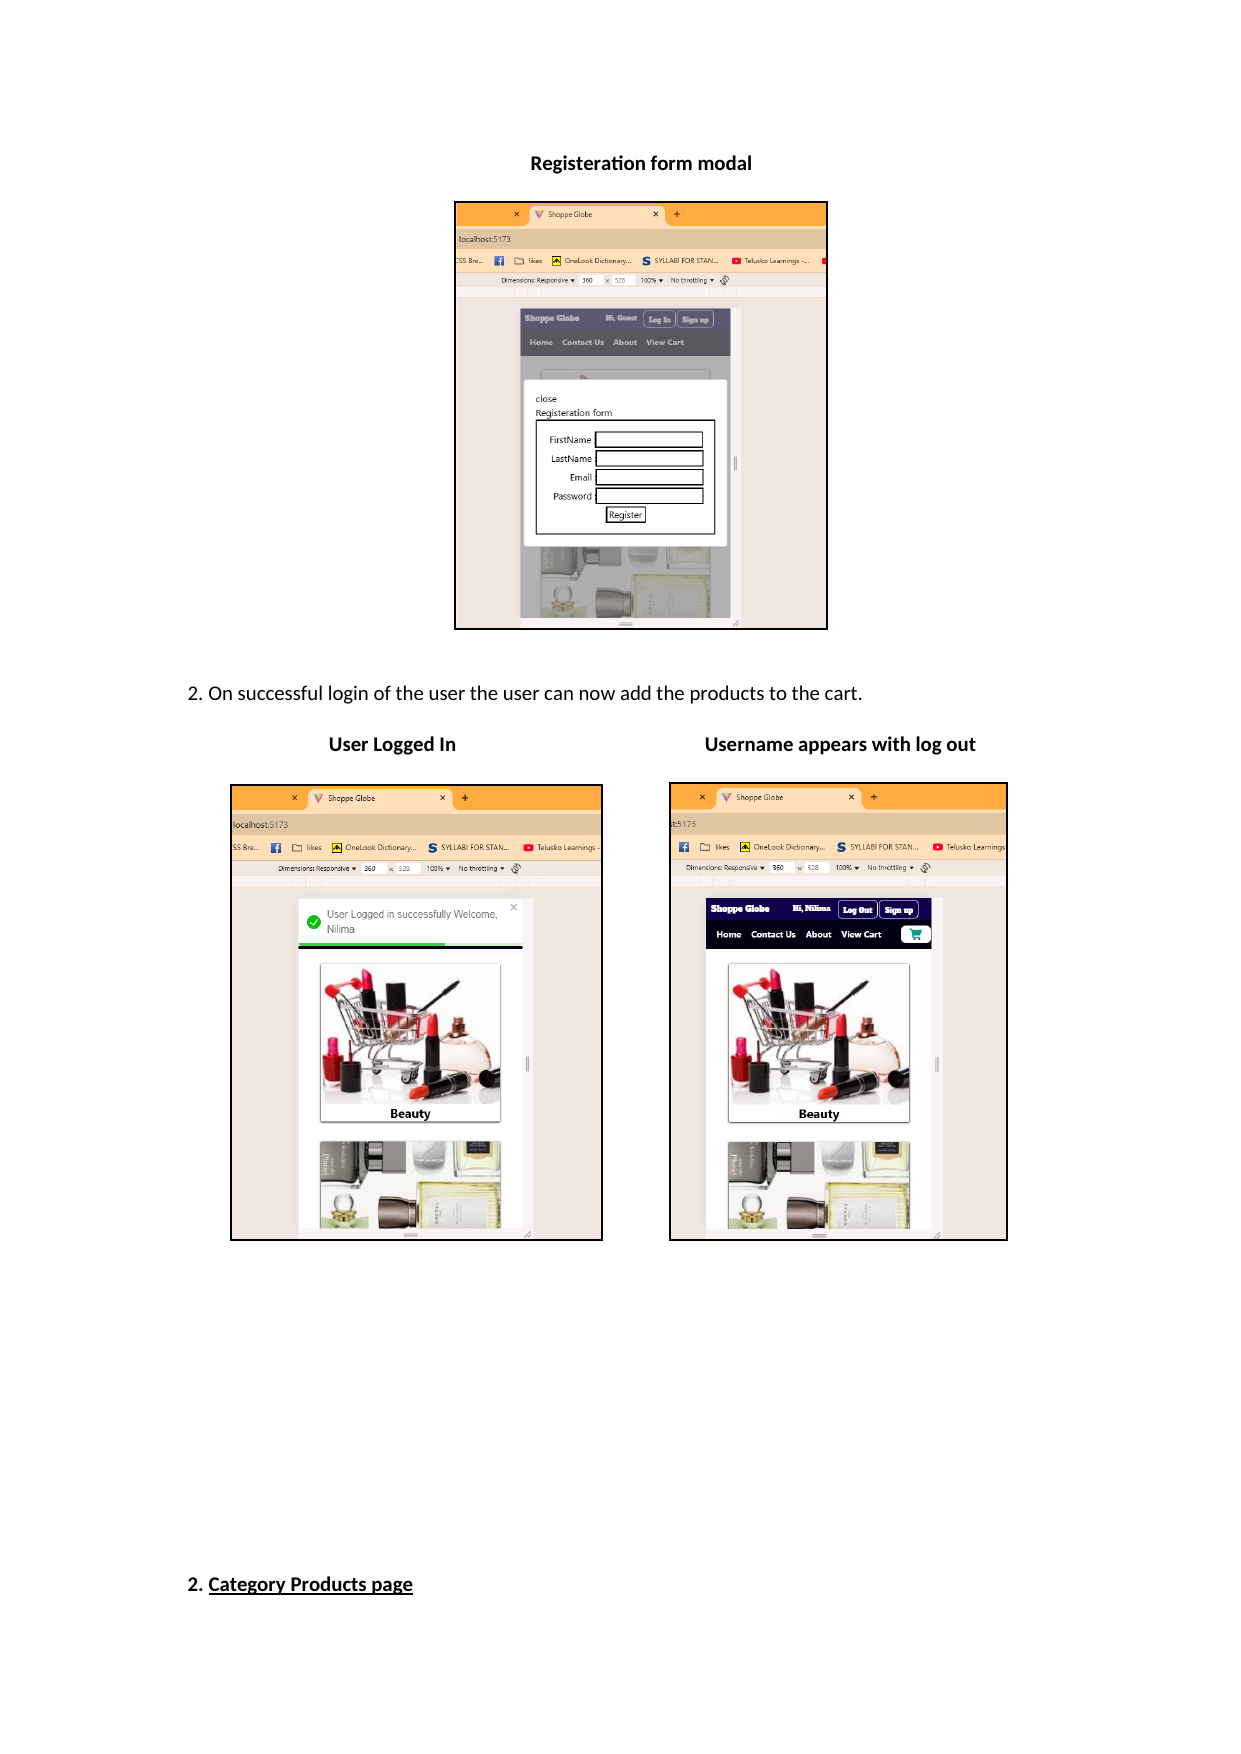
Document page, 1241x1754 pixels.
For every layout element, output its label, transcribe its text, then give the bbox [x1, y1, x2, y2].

list On successful login of the user the user can now add the products to the cart. [187, 681, 1053, 706]
list User Logged In Username appears with log out [230, 731, 1053, 757]
picture [671, 784, 1006, 1239]
list 2. Category Products page [187, 1572, 1053, 1597]
list Registeration form modal [230, 150, 1053, 175]
picture [456, 203, 826, 628]
picture [232, 786, 601, 1239]
